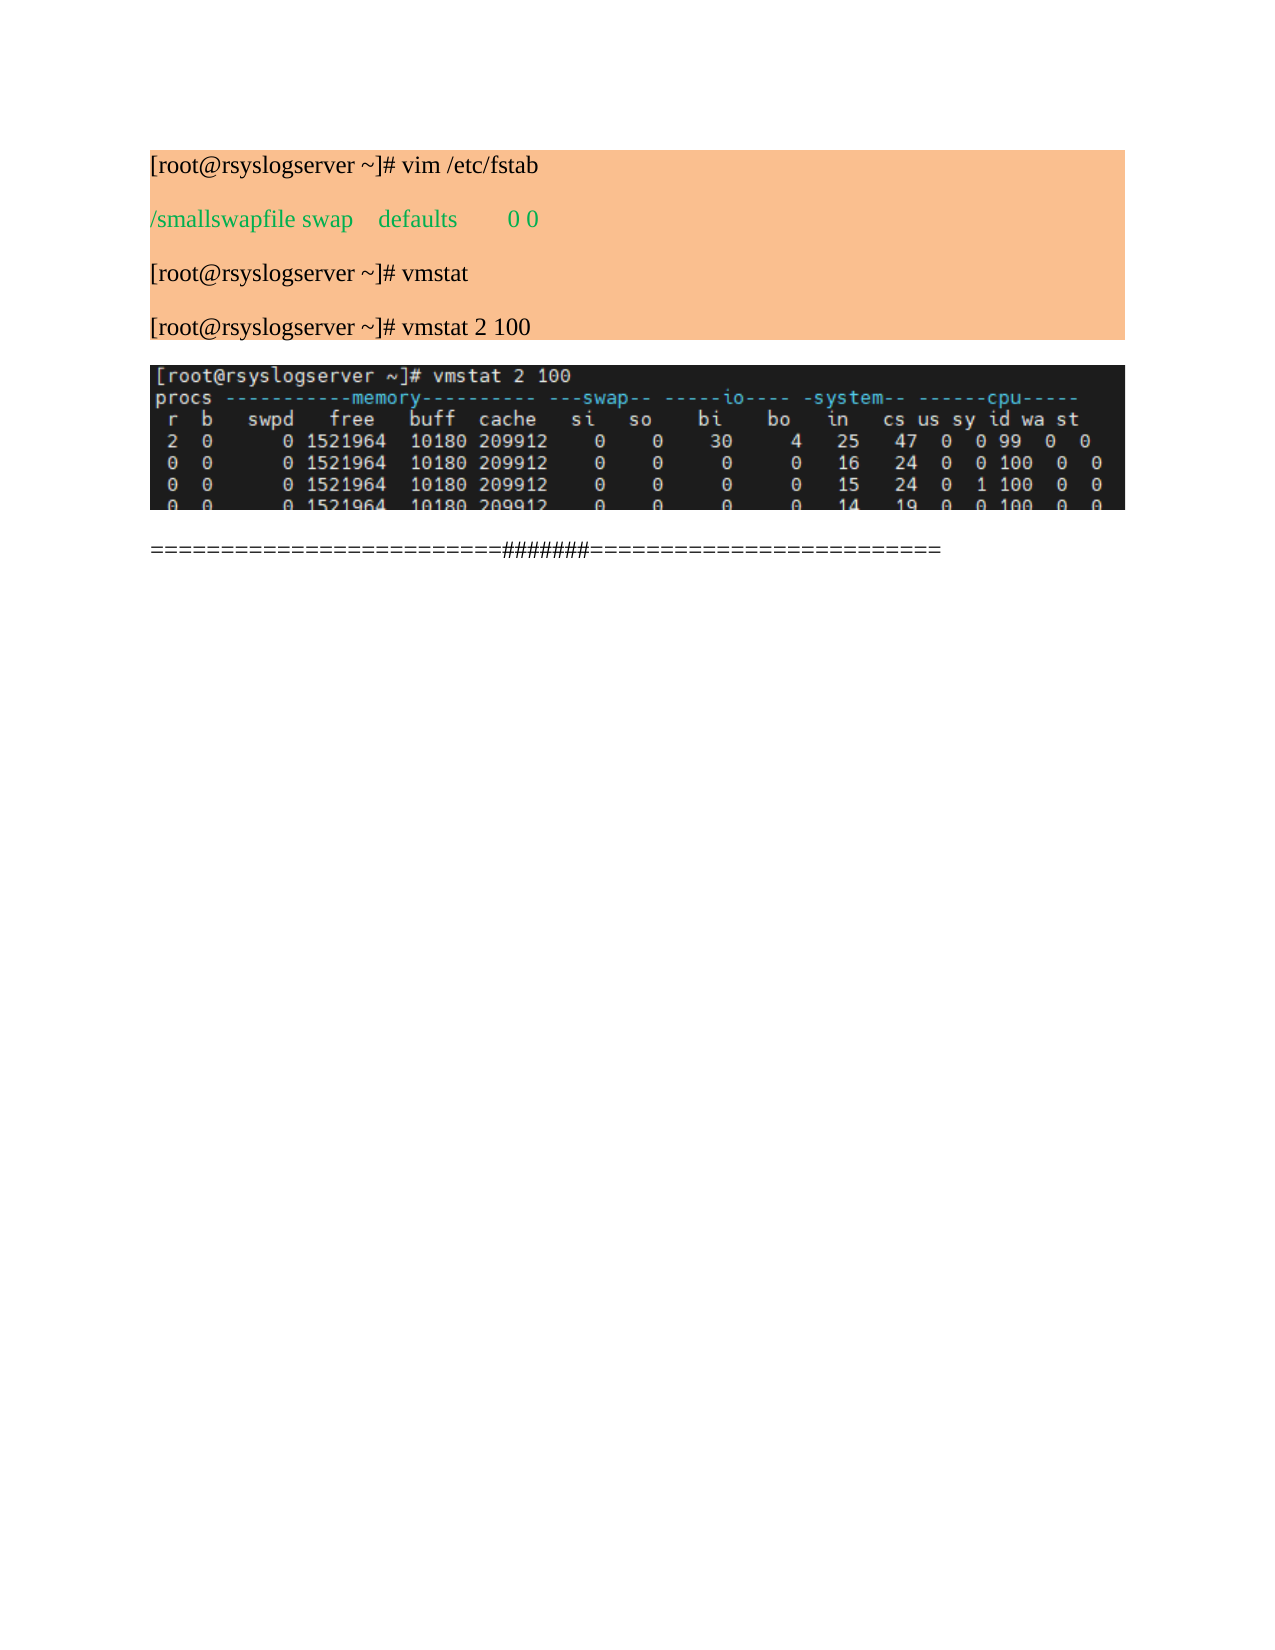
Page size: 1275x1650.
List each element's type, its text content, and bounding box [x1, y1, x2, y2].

text [root@rsyslogserver ~]# vim /etc/fstab [150, 150, 1125, 179]
text =========================#######========================= [150, 535, 1125, 563]
text [root@rsyslogserver ~]# vmstat [150, 258, 1125, 286]
text [root@rsyslogserver ~]# vmstat 2 100 [150, 312, 1125, 340]
text /smallswapfile swap defaults 0 0 [150, 204, 1125, 233]
picture [150, 365, 1125, 510]
